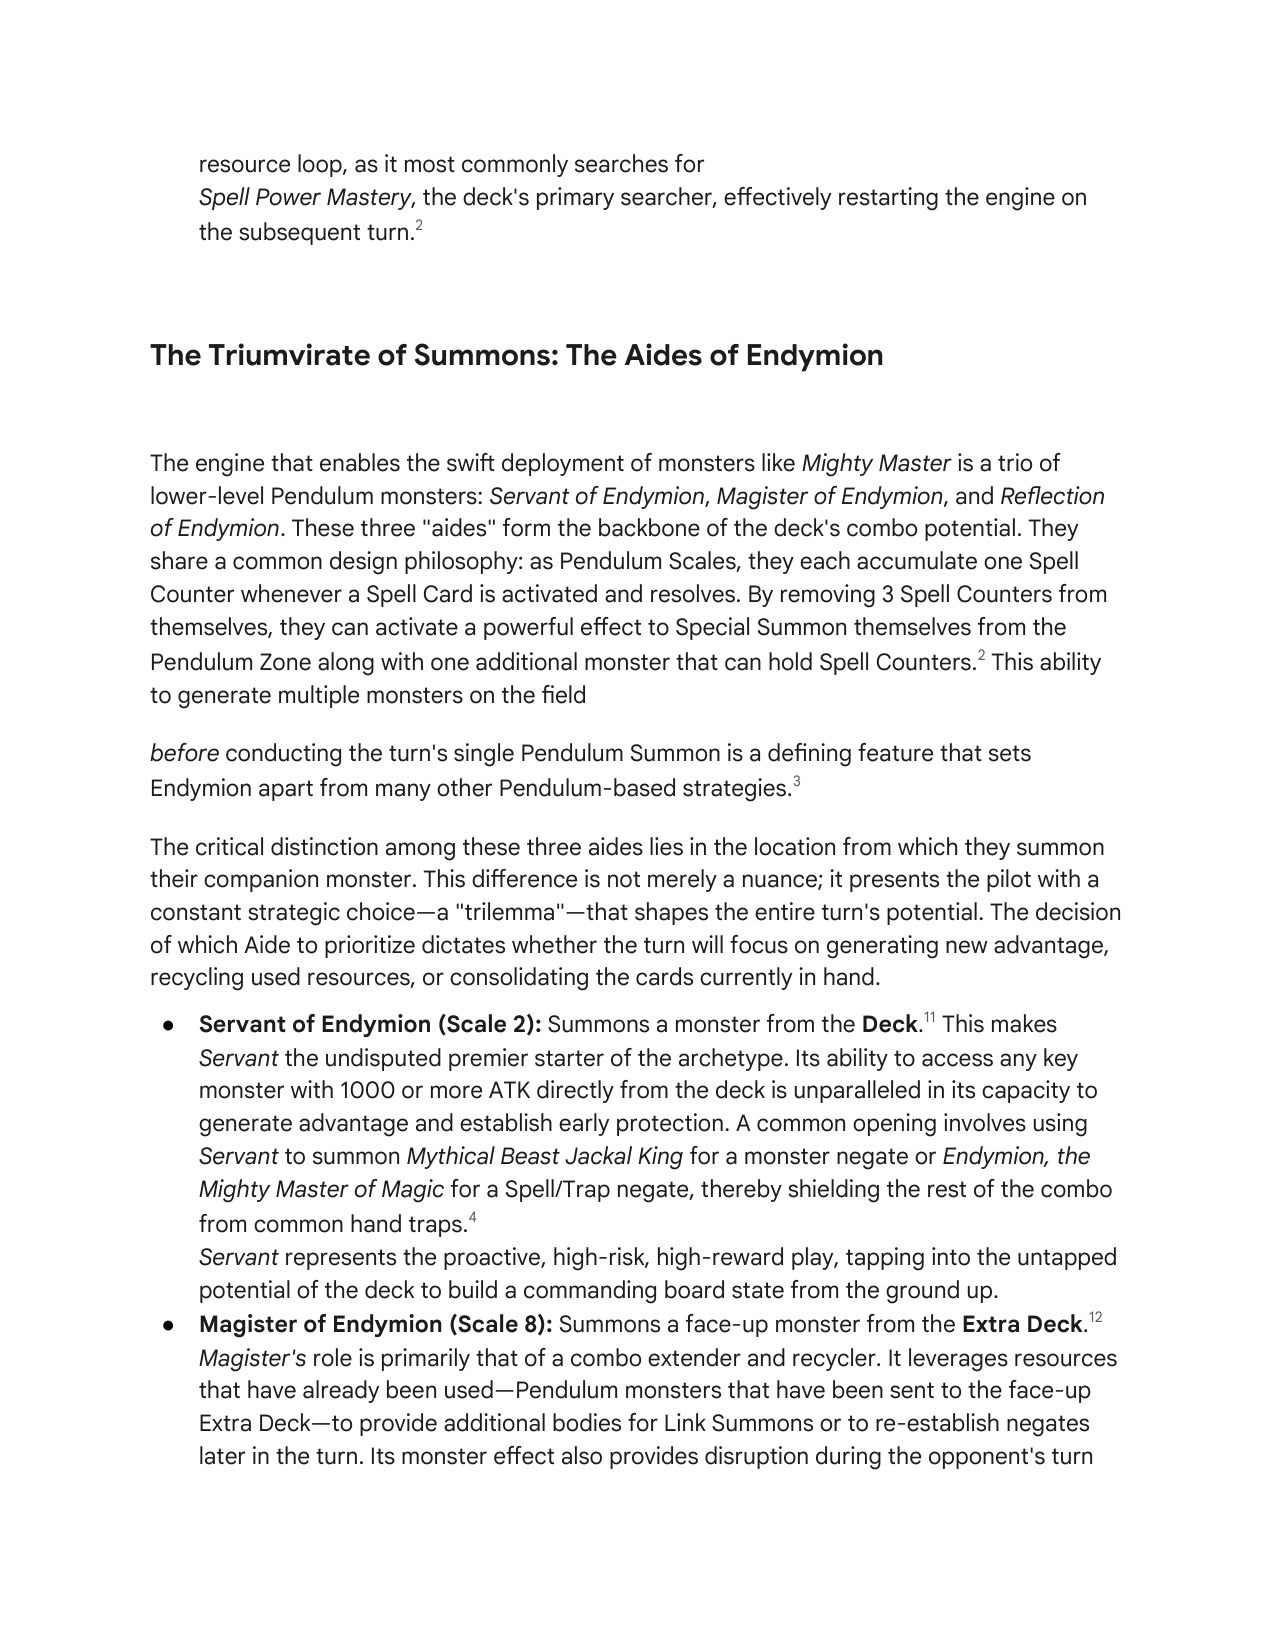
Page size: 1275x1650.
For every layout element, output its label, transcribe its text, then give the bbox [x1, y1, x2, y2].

text The critical distinction among these three aides lies in the location from which they summon their companion monster. This difference is not merely a nuance; it presents the pilot with a constant strategic choice—a "trilemma"—that shapes the entire turn's potential. The decision of which Aide to prioritize dictates whether the turn will focus on generating new advantage, recycling used resources, or consolidating the cards currently in hand. [150, 833, 1125, 992]
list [161, 150, 1125, 247]
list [161, 1309, 1125, 1471]
list Servant of Endymion (Scale 2): Summons a monster from the Deck.11 This makes Servant the undisputed premier starter of the archetype. Its ability to access any key monster with 1000 or more ATK directly from the deck is unparalleled in its capacity to generate advantage and establish early protection. A common opening involves using Servant to summon Mythical Beast Jackal King for a monster negate or Endymion, the Mighty Master of Magic for a Spell/Trap negate, thereby shielding the rest of the combo from common hand traps.4 Servant represents the proactive, high-risk, high-reward play, tapping into the untapped potential of the deck to build a commanding board state from the ground up. [161, 1009, 1125, 1305]
text The engine that enables the swift deployment of monsters like Mighty Master is a trio of lower-level Pendulum monsters: Servant of Endymion, Magister of Endymion, and Reflection of Endymion. These three "aides" form the backbone of the deck's combo potential. They share a common design philosophy: as Pendulum Scales, they each accumulate one Spell Counter whenever a Spell Card is activated and resolves. By removing 3 Spell Counters from themselves, they can activate a powerful effect to Special Summon themselves from the Pendulum Zone along with one additional monster that can hold Spell Counters.2 This ability to generate multiple monsters on the field [150, 449, 1125, 710]
subtitle The Triumvirate of Summons: The Aides of Endymion [150, 337, 1125, 374]
text before conducting the turn's single Pendulum Summon is a defining feature that sets Endymion apart from many other Pendulum-based strategies.3 [150, 739, 1125, 803]
